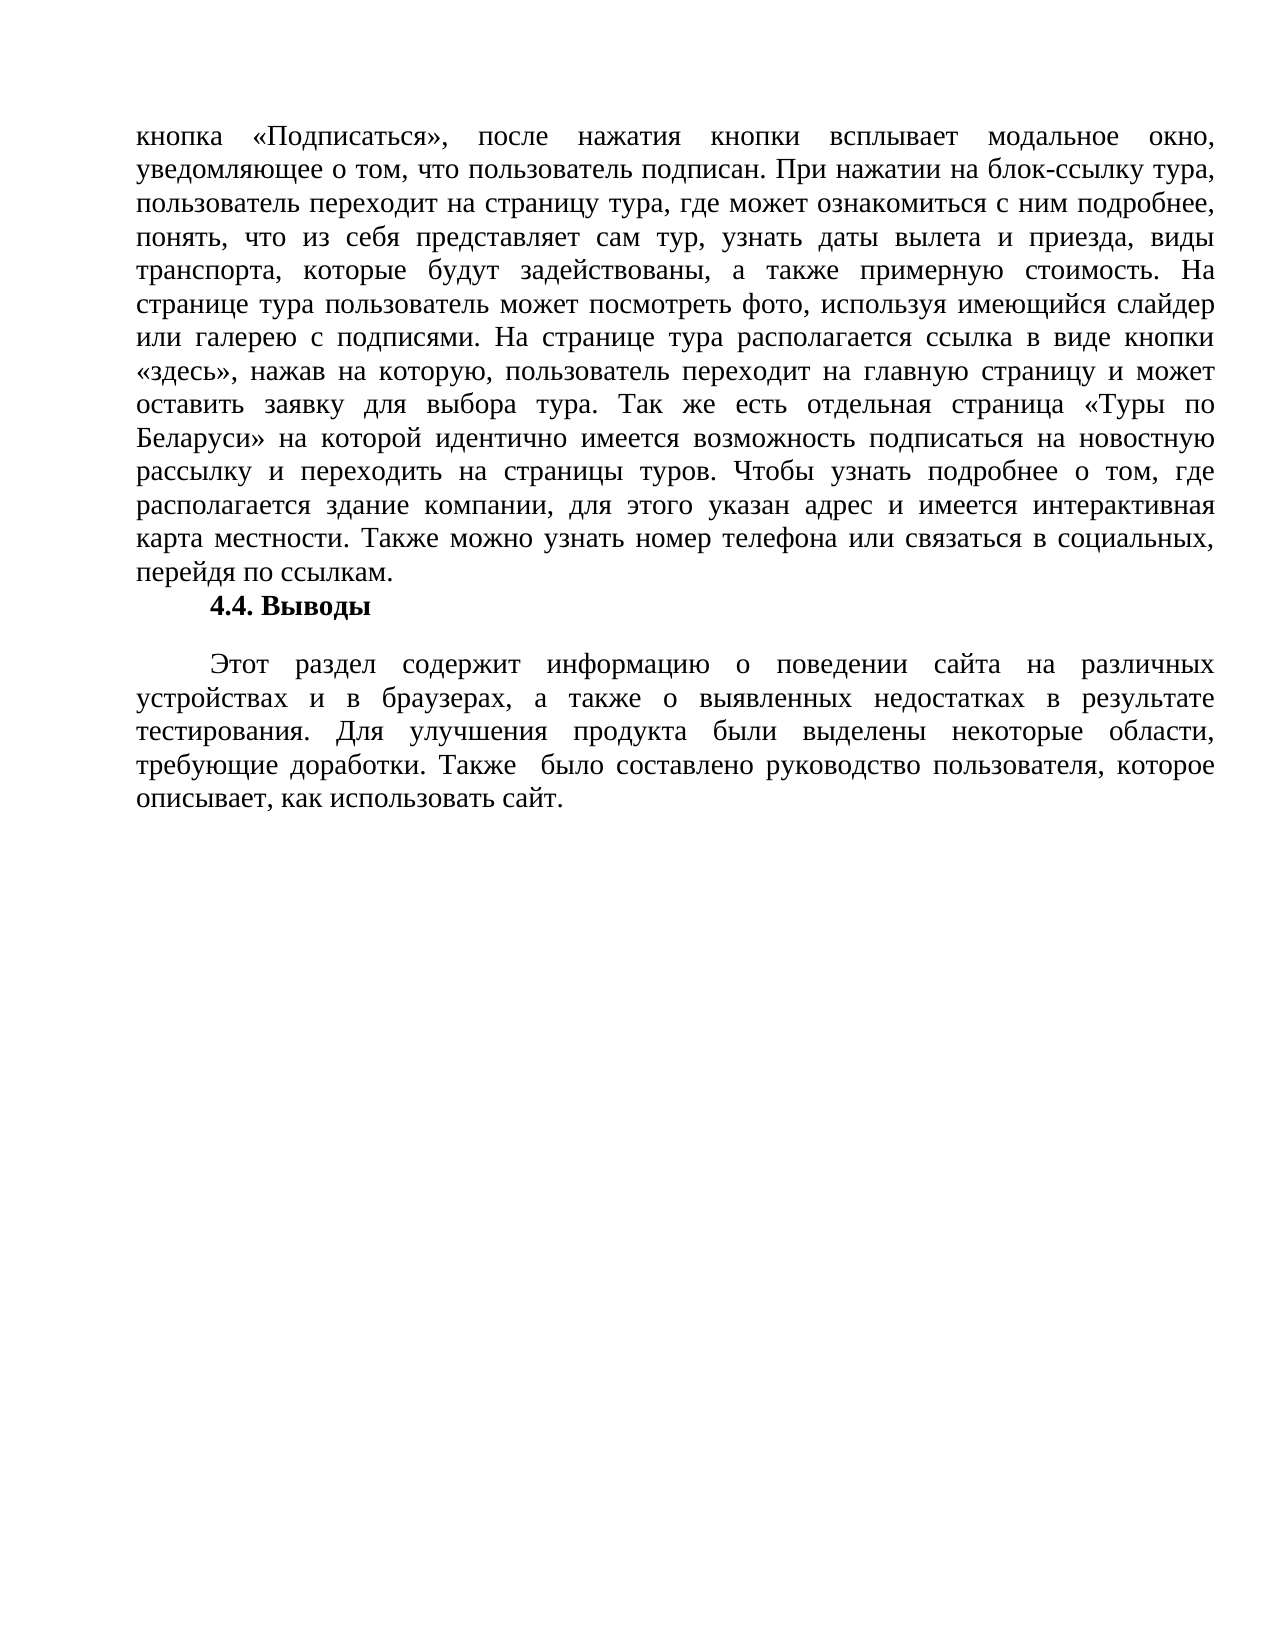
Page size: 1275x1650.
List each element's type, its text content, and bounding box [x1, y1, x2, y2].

text Этот раздел содержит информацию о поведении сайта на различных устройствах и в браузерах, а также о выявленных недостатках в результате тестирования. Для улучшения продукта были выделены некоторые области, требующие доработки. Также было составлено руководство пользователя, которое описывает, как использовать сайт. [136, 646, 1216, 814]
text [136, 118, 1216, 588]
text 4.4. Выводы [136, 588, 1216, 621]
